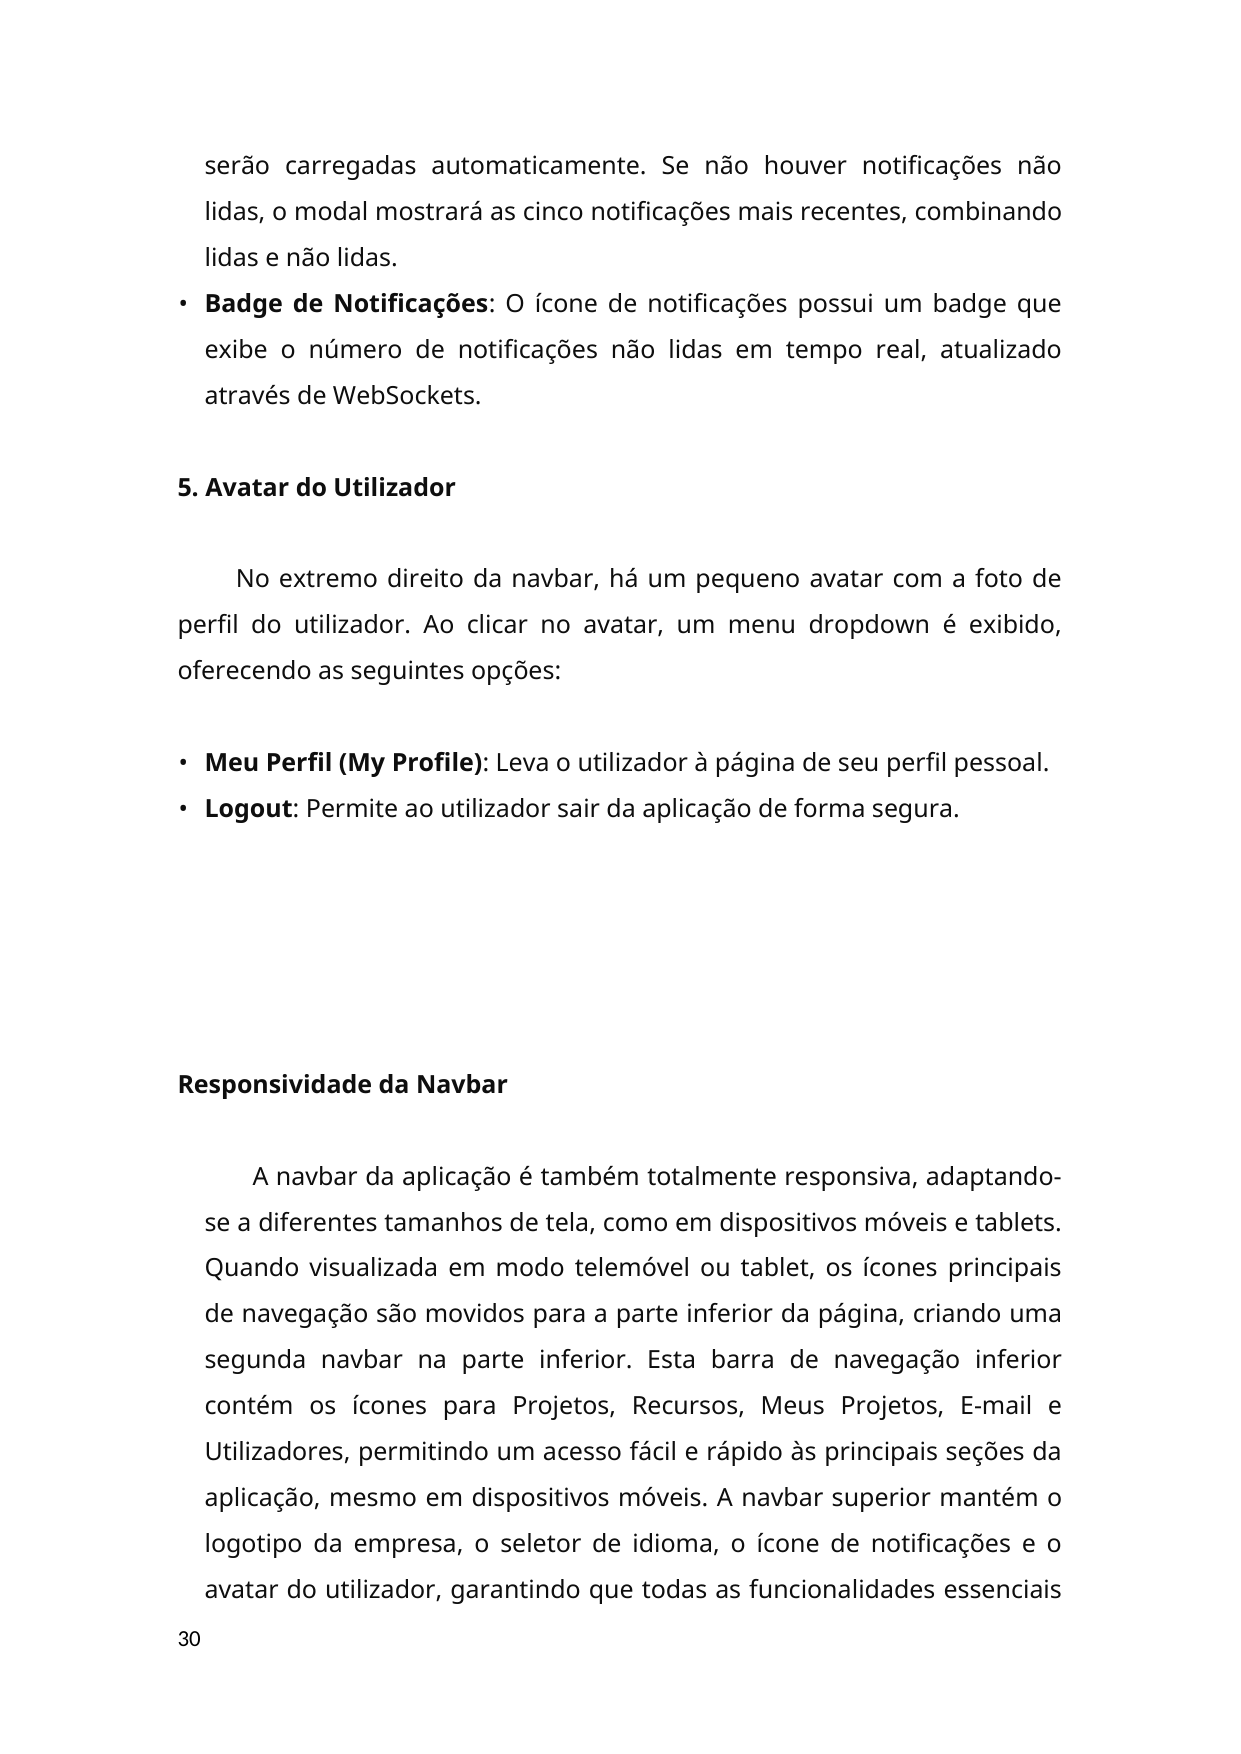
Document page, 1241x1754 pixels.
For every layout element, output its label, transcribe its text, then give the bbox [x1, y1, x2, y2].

text 5. Avatar do Utilizador [177, 469, 1063, 503]
text Responsividade da Navbar [177, 1066, 1063, 1100]
text • Logout: Permite ao utilizador sair da aplicação de forma segura. [177, 791, 1063, 825]
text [177, 148, 1063, 273]
text No extremo direito da navbar, há um pequeno avatar com a foto de perfil do utilizador. Ao clicar no avatar, um menu dropdown é exibido, oferecendo as seguintes opções: [177, 561, 1063, 687]
text • Badge de Notificações: O ícone de notificações possui um badge que exibe o número de notificações não lidas em tempo real, atualizado através de WebSockets. [177, 285, 1063, 411]
text • Meu Perfil (My Profile): Leva o utilizador à página de seu perfil pessoal. [177, 745, 1063, 779]
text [177, 1158, 1063, 1606]
